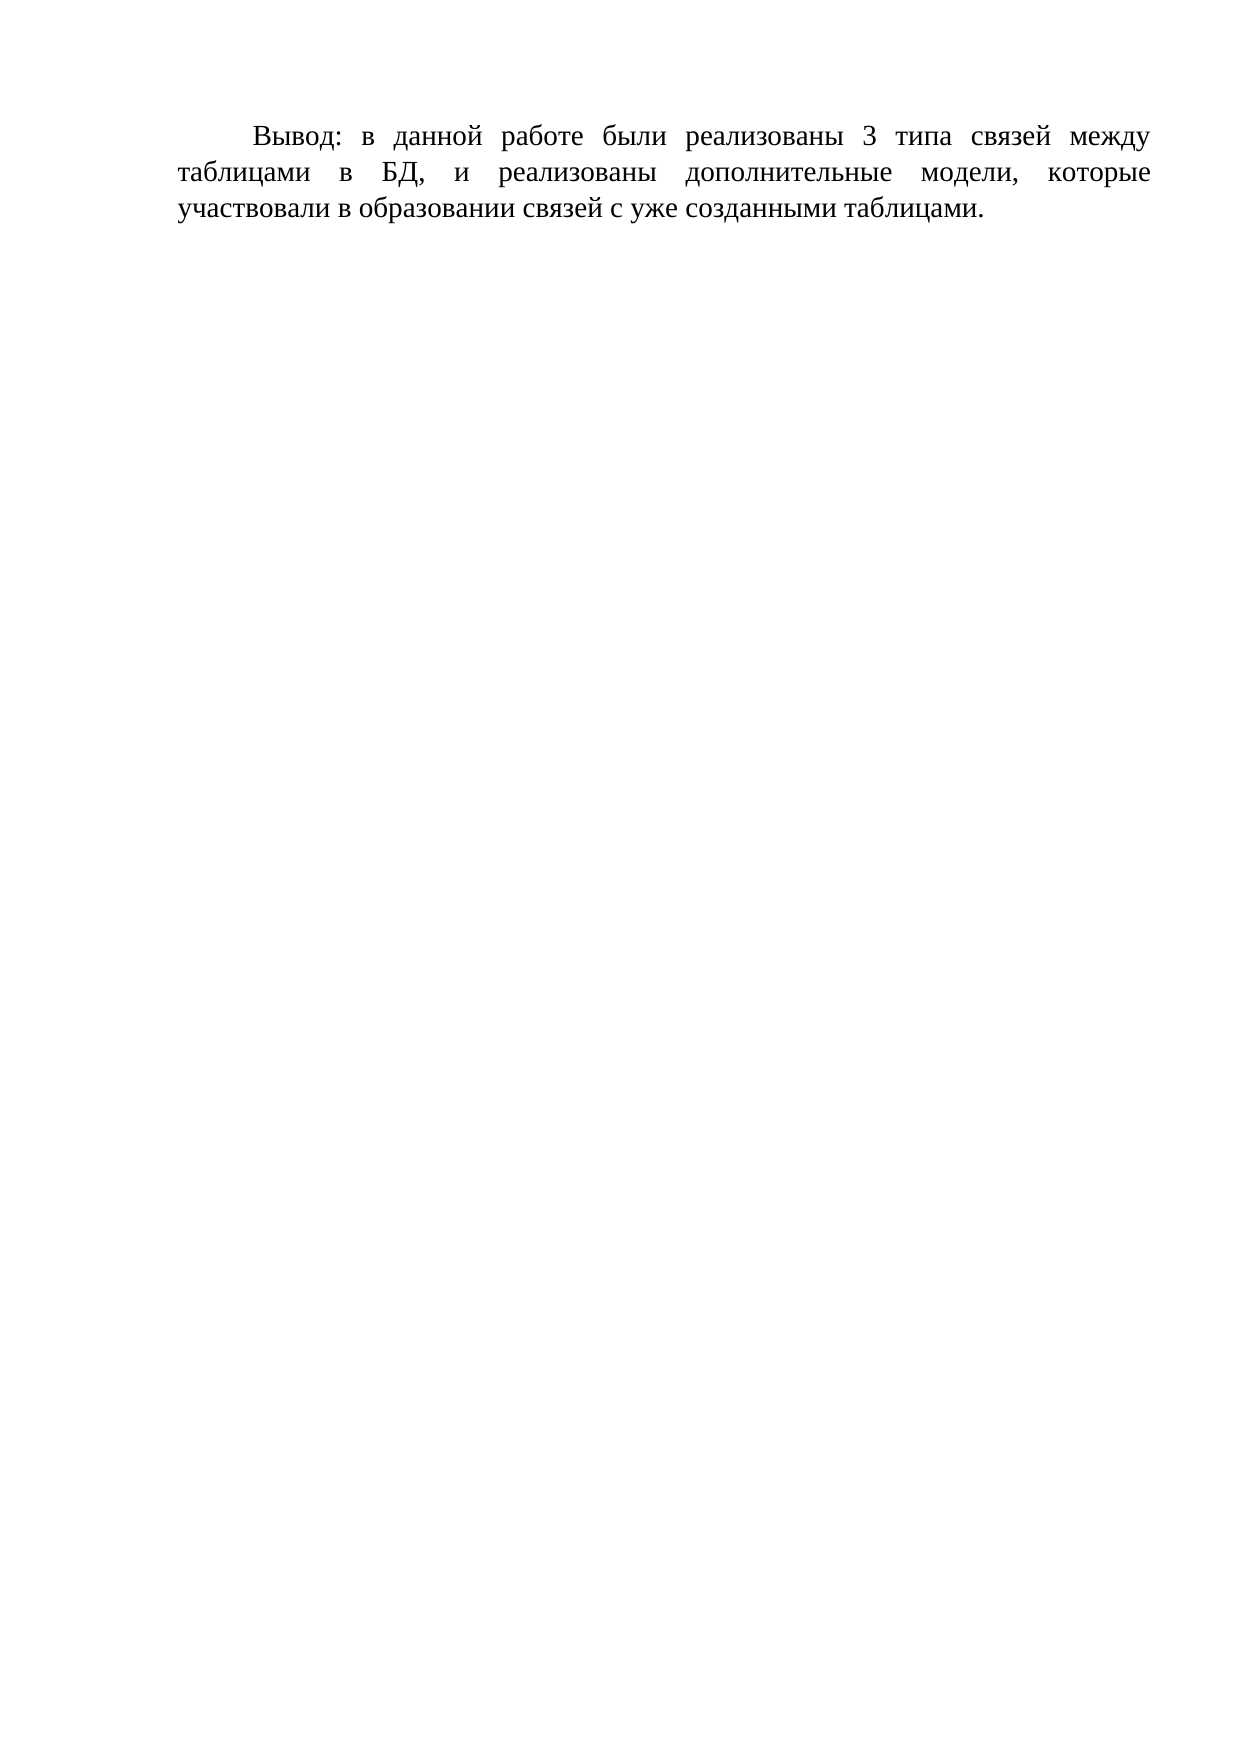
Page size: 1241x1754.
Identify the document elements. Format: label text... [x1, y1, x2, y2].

text Вывод: в данной работе были реализованы 3 типа связей между таблицами в БД, и реализованы дополнительные модели, которые участвовали в образовании связей с уже созданными таблицами. [177, 118, 1152, 224]
